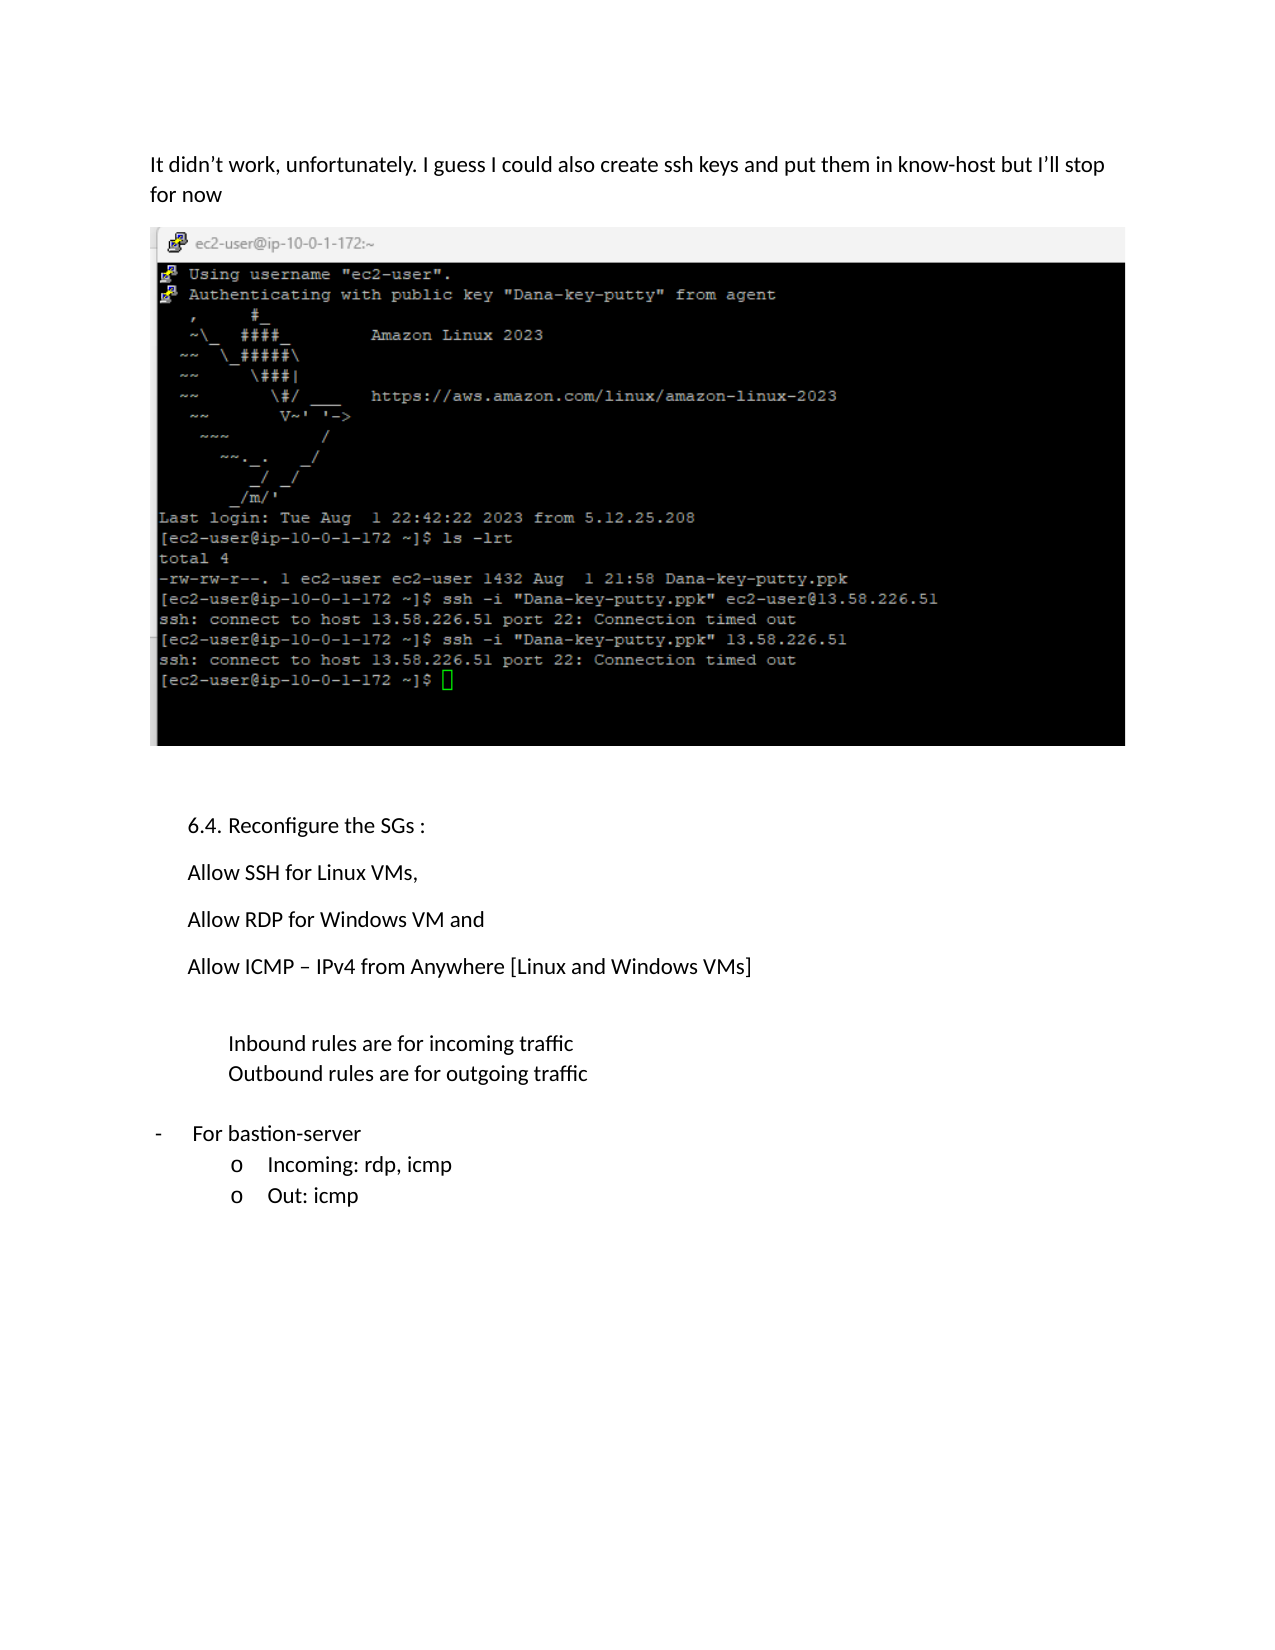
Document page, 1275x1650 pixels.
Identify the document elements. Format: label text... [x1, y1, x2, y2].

text Allow ICMP – IPv4 from Anywhere [Linux and Windows VMs] [187, 952, 1125, 980]
list Outbound rules are for outgoing traffic [228, 1059, 1125, 1087]
picture [150, 227, 1125, 746]
list For bastion-server [155, 1119, 1125, 1148]
text Allow RDP for Windows VM and [187, 905, 1125, 933]
list Reconfigure the SGs : [187, 811, 1125, 839]
list Incoming: rdp, icmp [230, 1150, 1125, 1179]
list Out: icmp [230, 1181, 1125, 1210]
text It didn’t work, unfortunately. I guess I could also create ssh keys and put them in know-host but I’ll stop for now [150, 150, 1125, 208]
list Inbound rules are for incoming traffic [228, 1029, 1125, 1057]
text Allow SSH for Linux VMs, [187, 858, 1125, 886]
